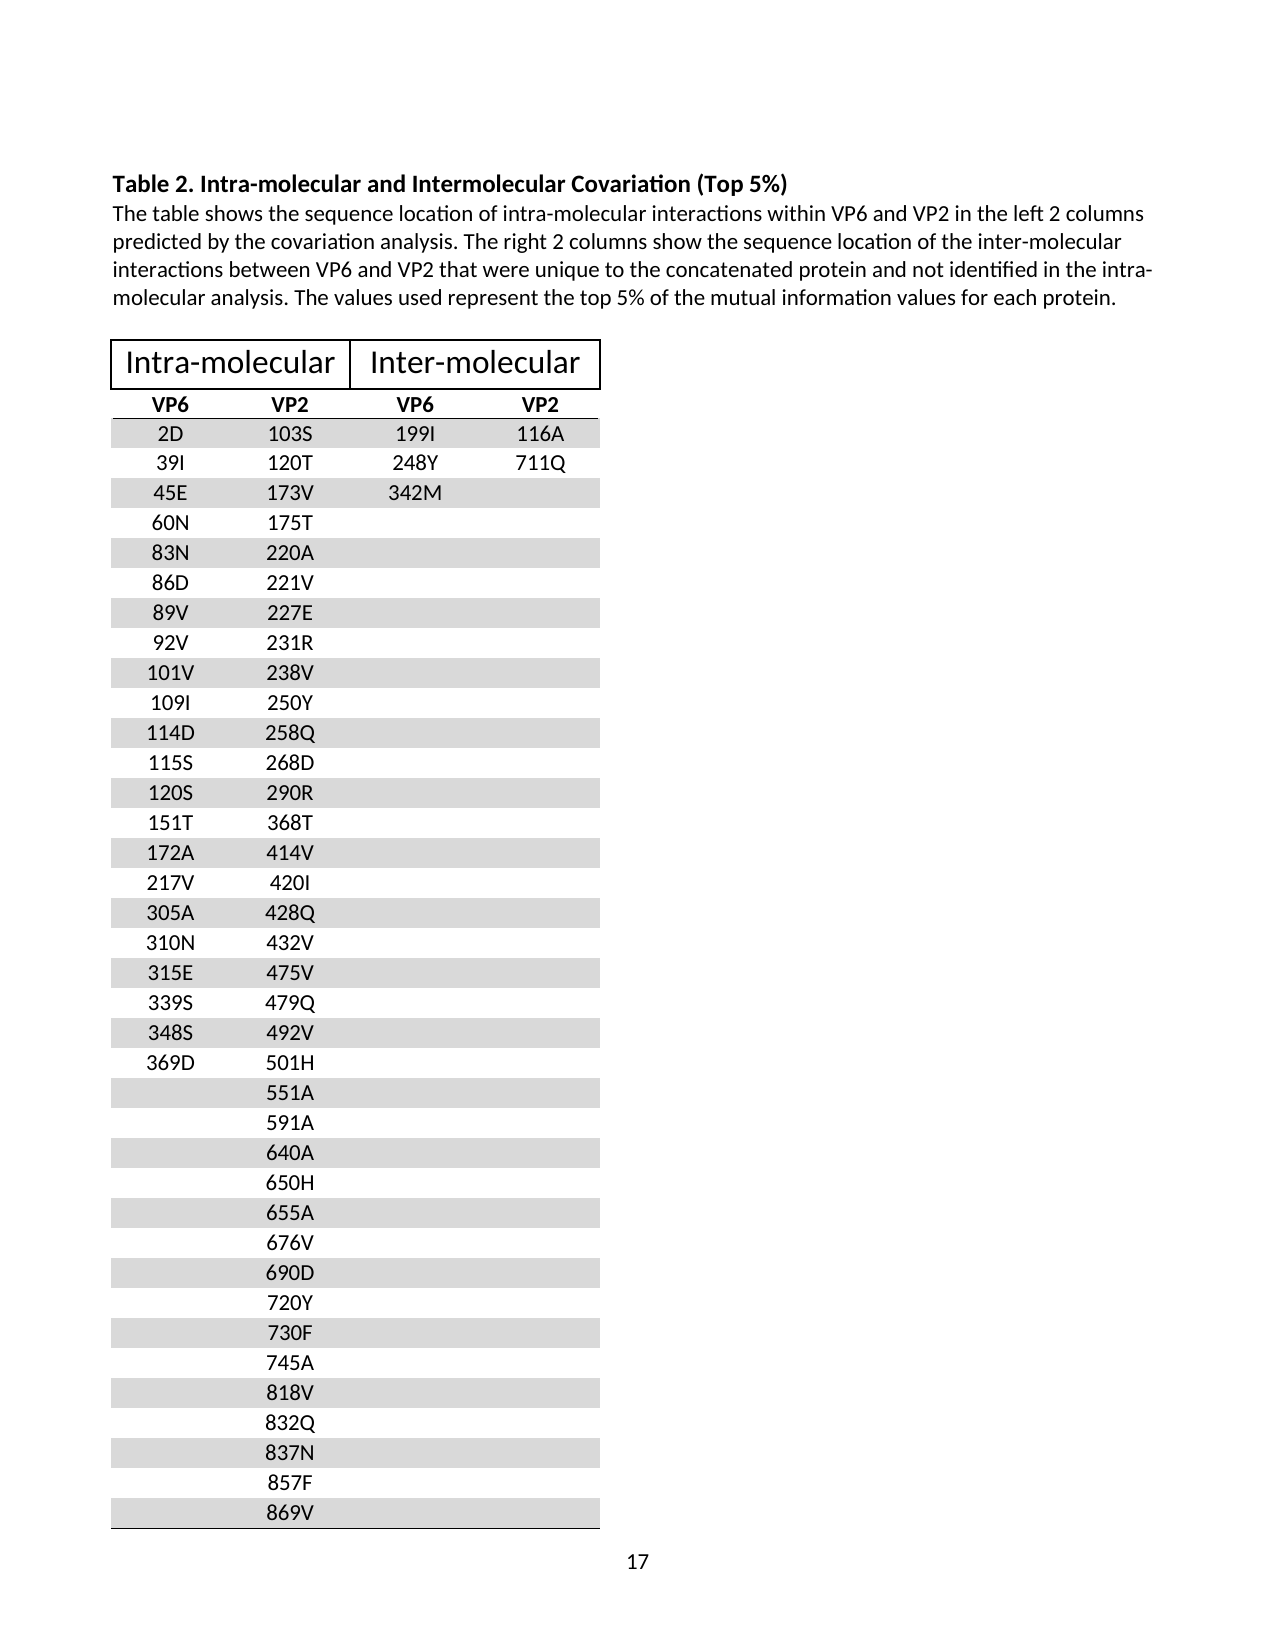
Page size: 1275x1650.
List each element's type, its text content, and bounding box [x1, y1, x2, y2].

table_cell 268D [230, 748, 350, 778]
table_cell 151T [111, 808, 230, 838]
table_cell [350, 688, 480, 718]
table_cell 369D [111, 1048, 230, 1078]
table_cell VP6 [111, 390, 230, 418]
table_cell [350, 598, 480, 628]
table_cell 837N [230, 1438, 350, 1468]
table_cell [111, 1498, 230, 1528]
table_cell 501H [230, 1048, 350, 1078]
table_cell 258Q [230, 718, 350, 748]
table_cell 414V [230, 838, 350, 868]
table_header Inter-molecular [351, 341, 599, 388]
table_cell [350, 1468, 480, 1498]
table_cell VP2 [230, 390, 350, 418]
table_cell [111, 1438, 230, 1468]
table_cell [350, 928, 480, 958]
table_cell [480, 988, 600, 1018]
table_cell 231R [230, 628, 350, 658]
table_cell [480, 478, 600, 508]
table_cell [350, 508, 480, 538]
table_cell [480, 1108, 600, 1138]
table_cell [350, 988, 480, 1018]
table_cell 492V [230, 1018, 350, 1048]
table_cell [480, 928, 600, 958]
table_cell 305A [111, 898, 230, 928]
table_cell 115S [111, 748, 230, 778]
table_cell VP2 [480, 390, 600, 418]
table_cell [480, 1318, 600, 1348]
text The table shows the sequence location of intra-molecular interactions within VP6 and VP2 in the left 2 columns predicted by the covariation analysis. The right 2 columns show the sequence location of the inter-molecular interactions between VP6 and VP2 that were unique to the concatenated protein and not identified in the intra-molecular analysis. The values used represent the top 5% of the mutual information values for each protein. [112, 199, 1162, 311]
table_cell [350, 1168, 480, 1198]
table_cell 103S [230, 419, 350, 448]
table_cell [111, 1168, 230, 1198]
table_cell [480, 868, 600, 898]
table_cell 348S [111, 1018, 230, 1048]
table_cell 86D [111, 568, 230, 598]
table_cell 109I [111, 688, 230, 718]
table_cell 475V [230, 958, 350, 988]
table_cell [350, 1438, 480, 1468]
table_cell [480, 628, 600, 658]
table_cell [111, 1378, 230, 1408]
table_cell [350, 1078, 480, 1108]
table_cell [480, 838, 600, 868]
table_cell [350, 808, 480, 838]
table_cell 227E [230, 598, 350, 628]
table_cell 745A [230, 1348, 350, 1378]
table_cell 818V [230, 1378, 350, 1408]
table_cell [111, 1318, 230, 1348]
table_cell [350, 1378, 480, 1408]
table_cell [480, 748, 600, 778]
table_cell [480, 508, 600, 538]
table_cell 290R [230, 778, 350, 808]
table_cell [350, 868, 480, 898]
table_cell 238V [230, 658, 350, 688]
table_cell [350, 1288, 480, 1318]
table_cell 650H [230, 1168, 350, 1198]
table_cell [350, 538, 480, 568]
table_cell 120T [230, 448, 350, 478]
table_cell 315E [111, 958, 230, 988]
table_cell 711Q [480, 448, 600, 478]
table_cell 60N [111, 508, 230, 538]
table_cell 310N [111, 928, 230, 958]
table_cell 339S [111, 988, 230, 1018]
table_cell [350, 1048, 480, 1078]
table_cell [480, 1228, 600, 1258]
table_cell [480, 568, 600, 598]
table_cell [350, 718, 480, 748]
table_cell 655A [230, 1198, 350, 1228]
table_cell [111, 1138, 230, 1168]
table_cell 591A [230, 1108, 350, 1138]
table_cell 730F [230, 1318, 350, 1348]
table_cell [480, 1018, 600, 1048]
table_cell 199I [350, 419, 480, 448]
table_cell [350, 628, 480, 658]
table_cell 720Y [230, 1288, 350, 1318]
table_cell [480, 808, 600, 838]
table_cell [480, 1348, 600, 1378]
table_cell [350, 838, 480, 868]
table_cell [111, 1408, 230, 1438]
table_cell VP6 [350, 390, 480, 418]
table_cell 221V [230, 568, 350, 598]
table_cell [480, 1258, 600, 1288]
table_cell [350, 568, 480, 598]
table_cell 869V [230, 1498, 350, 1528]
table_cell [350, 1018, 480, 1048]
table_cell [480, 1288, 600, 1318]
table_cell [480, 718, 600, 748]
table_cell [111, 1288, 230, 1318]
table_cell [111, 1348, 230, 1378]
table_cell [111, 1468, 230, 1498]
table_cell [480, 1408, 600, 1438]
table_cell [350, 778, 480, 808]
table_cell 220A [230, 538, 350, 568]
table_cell [480, 958, 600, 988]
table_cell 832Q [230, 1408, 350, 1438]
table_cell 39I [111, 448, 230, 478]
table_cell 368T [230, 808, 350, 838]
table_cell [480, 778, 600, 808]
table_cell 172A [111, 838, 230, 868]
table_cell 114D [111, 718, 230, 748]
table_cell [350, 1348, 480, 1378]
table_cell 173V [230, 478, 350, 508]
table_cell [480, 538, 600, 568]
table_cell [480, 1198, 600, 1228]
table_cell [480, 688, 600, 718]
table_cell 676V [230, 1228, 350, 1258]
table_cell [350, 1228, 480, 1258]
table_cell 89V [111, 598, 230, 628]
table_cell [480, 1438, 600, 1468]
table_cell 175T [230, 508, 350, 538]
table_cell [350, 1258, 480, 1288]
table_cell [111, 1078, 230, 1108]
table_cell 92V [111, 628, 230, 658]
table_cell [480, 1168, 600, 1198]
table_cell 116A [480, 418, 600, 448]
table_cell [480, 658, 600, 688]
table_cell [350, 898, 480, 928]
table_cell [480, 1378, 600, 1408]
table_cell 45E [111, 478, 230, 508]
table_cell [480, 1048, 600, 1078]
table_cell [480, 1138, 600, 1168]
table_cell 120S [111, 778, 230, 808]
table_cell [350, 1108, 480, 1138]
text Table 2. Intra-molecular and Intermolecular Covariation (Top 5%) [112, 168, 1162, 199]
table_cell 2D [111, 418, 230, 448]
table_cell [111, 1198, 230, 1228]
table_cell [480, 598, 600, 628]
table_cell 83N [111, 538, 230, 568]
table_header Intra-molecular [112, 341, 349, 388]
table_cell 432V [230, 928, 350, 958]
table_cell [350, 1318, 480, 1348]
table_cell 690D [230, 1258, 350, 1288]
table_cell 857F [230, 1468, 350, 1498]
table_cell 342M [350, 478, 480, 508]
table_cell [350, 658, 480, 688]
table_cell [480, 898, 600, 928]
table_cell [350, 748, 480, 778]
table_cell 101V [111, 658, 230, 688]
table_cell [350, 958, 480, 988]
table_cell [480, 1078, 600, 1108]
table_cell 248Y [350, 448, 480, 478]
table_cell 217V [111, 868, 230, 898]
table_cell 640A [230, 1138, 350, 1168]
table_cell [111, 1258, 230, 1288]
table_cell [350, 1198, 480, 1228]
table_cell [480, 1468, 600, 1498]
table_cell 479Q [230, 988, 350, 1018]
table_cell [480, 1498, 600, 1528]
table_cell [350, 1138, 480, 1168]
table_cell 250Y [230, 688, 350, 718]
table_cell [350, 1408, 480, 1438]
table_cell 428Q [230, 898, 350, 928]
table_cell [111, 1108, 230, 1138]
table_cell 551A [230, 1078, 350, 1108]
table_cell [111, 1228, 230, 1258]
table_cell 420I [230, 868, 350, 898]
table_cell [350, 1498, 480, 1528]
